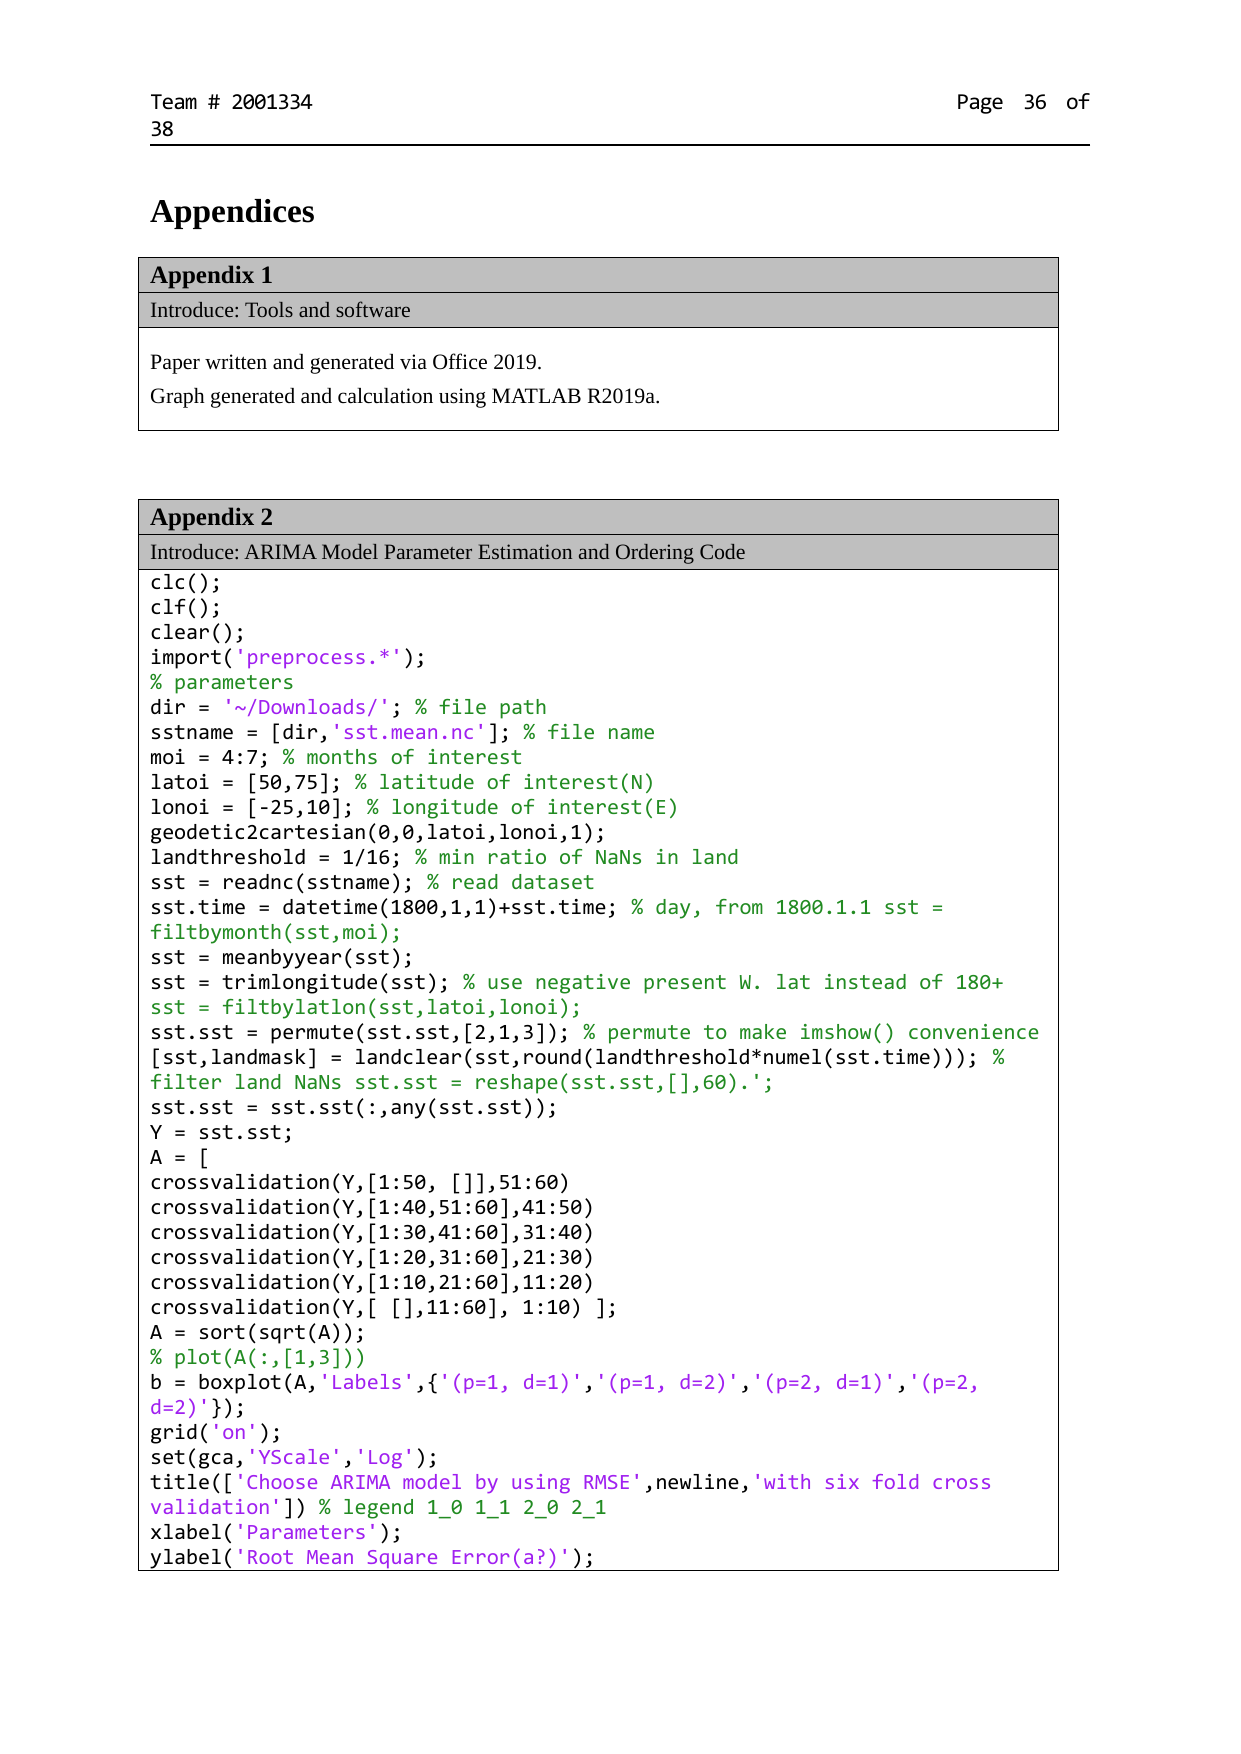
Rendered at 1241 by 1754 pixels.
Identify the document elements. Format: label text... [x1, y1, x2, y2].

table_cell Introduce: Tools and software [139, 293, 1058, 327]
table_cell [139, 570, 1058, 1570]
table_cell Paper written and generated via Office 2019. Graph generated and calculation using MATLAB R2019a. [139, 328, 1058, 430]
subtitle Appendices [150, 176, 1090, 244]
table_header Appendix 2 [139, 500, 1058, 534]
table_header Appendix 1 [139, 258, 1058, 292]
table_cell Introduce: ARIMA Model Parameter Estimation and Ordering Code [139, 535, 1058, 569]
